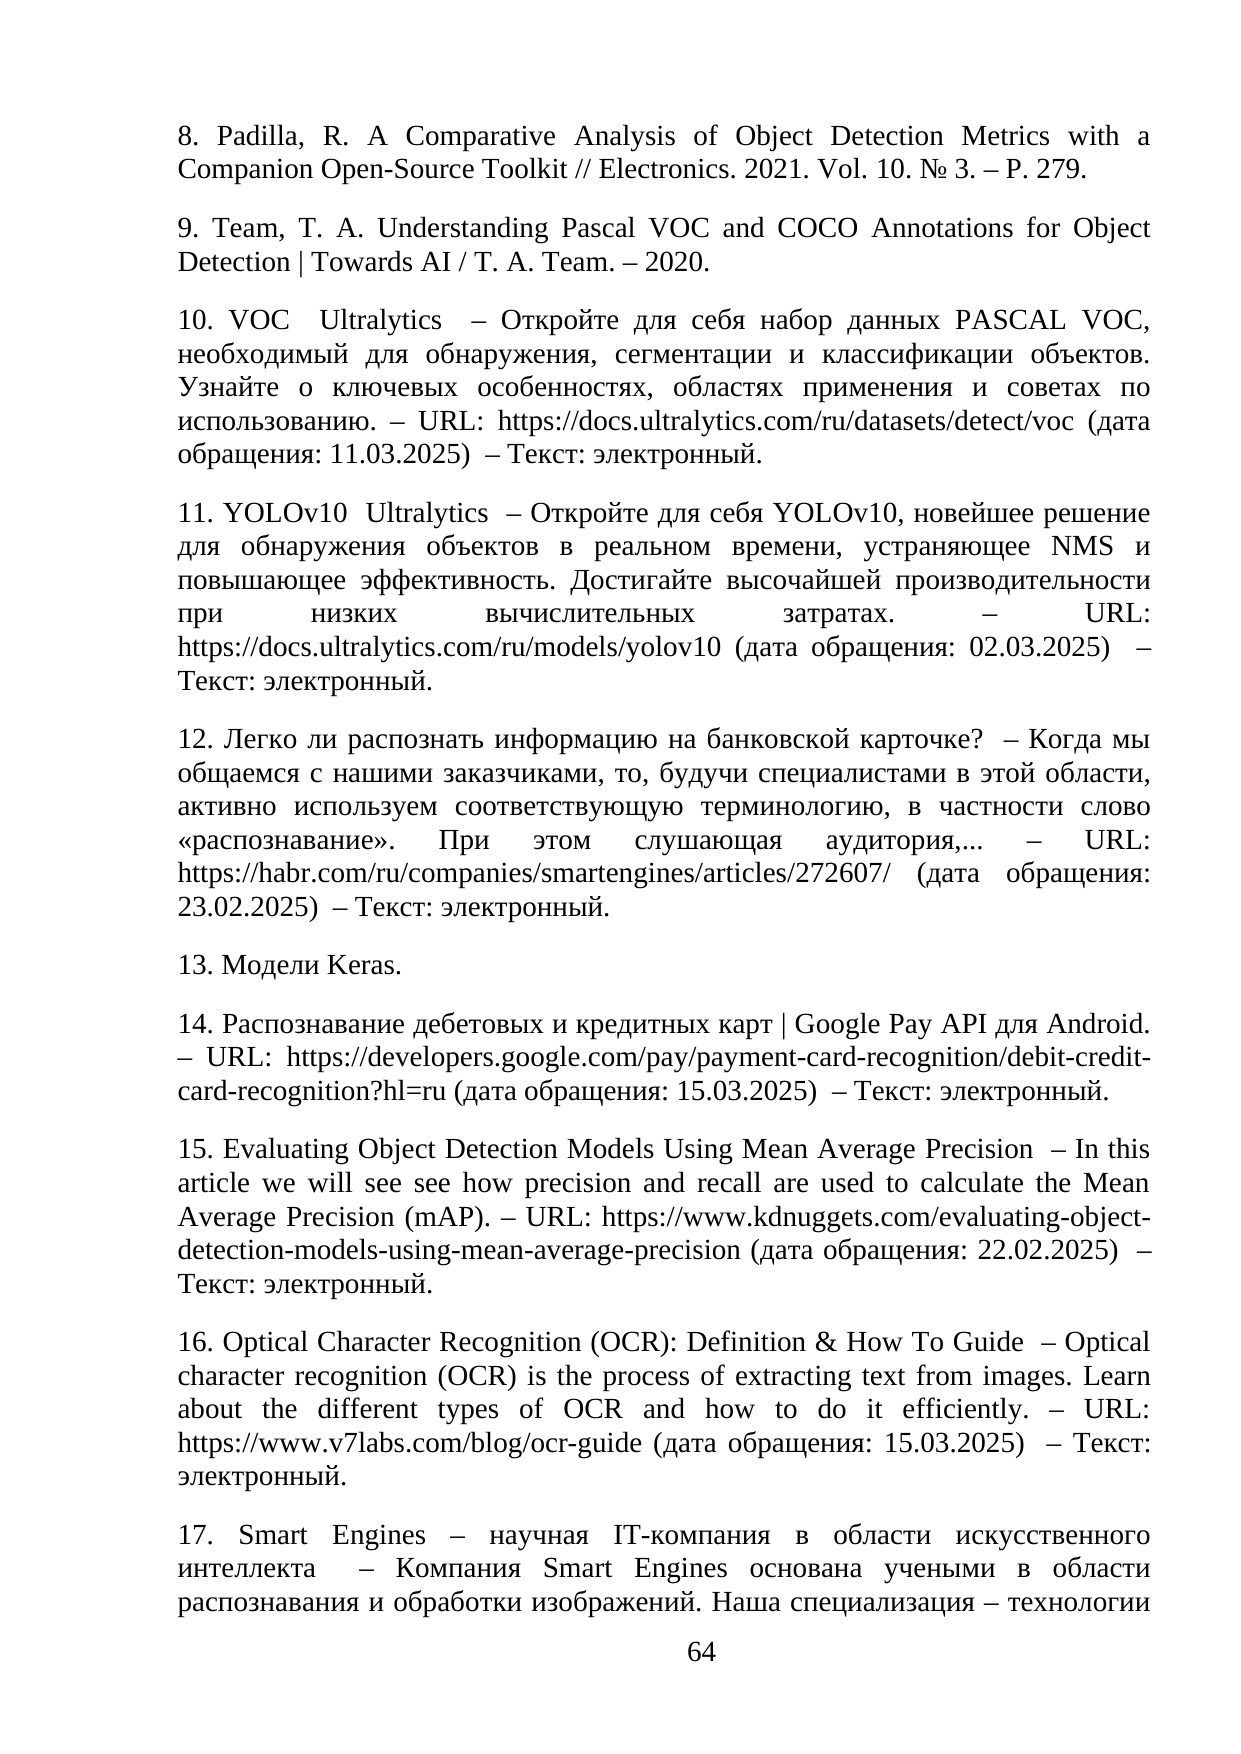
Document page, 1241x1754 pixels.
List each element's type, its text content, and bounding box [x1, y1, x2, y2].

text 8. Padilla, R. A Comparative Analysis of Object Detection Metrics with a Companion Open-Source Toolkit // Electronics. 2021. Vol. 10. № 3. – P. 279. [177, 118, 1152, 185]
text 16. Optical Character Recognition (OCR): Definition & How To Guide – Optical character recognition (OCR) is the process of extracting text from images. Learn about the different types of OCR and how to do it efficiently. – URL: https://www.v7labs.com/blog/ocr-guide (дата обращения: 15.03.2025) – Текст: электронный. [177, 1324, 1152, 1492]
text 11. YOLOv10 Ultralytics – Откройте для себя YOLOv10, новейшее решение для обнаружения объектов в реальном времени, устраняющее NMS и повышающее эффективность. Достигайте высочайшей производительности при низких вычислительных затратах. – URL: https://docs.ultralytics.com/ru/models/yolov10 (дата обращения: 02.03.2025) – Текст: электронный. [177, 495, 1152, 696]
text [177, 1517, 1152, 1618]
text 12. Легко ли распознать информацию на банковской карточке? – Когда мы общаемся с нашими заказчиками, то, будучи специалистами в этой области, активно используем соответствующую терминологию, в частности слово «распознавание». При этом слушающая аудитория,... – URL: https://habr.com/ru/companies/smartengines/articles/272607/ (дата обращения: 23.02.2025) – Текст: электронный. [177, 721, 1152, 922]
text 10. VOC Ultralytics – Откройте для себя набор данных PASCAL VOC, необходимый для обнаружения, сегментации и классификации объектов. Узнайте о ключевых особенностях, областях применения и советах по использованию. – URL: https://docs.ultralytics.com/ru/datasets/detect/voc (дата обращения: 11.03.2025) – Текст: электронный. [177, 302, 1152, 470]
text 13. Модели Keras. [177, 947, 1152, 981]
text 9. Team, T. A. Understanding Pascal VOC and COCO Annotations for Object Detection | Towards AI / T. A. Team. – 2020. [177, 210, 1152, 277]
text 14. Распознавание дебетовых и кредитных карт | Google Pay API для Android. – URL: https://developers.google.com/pay/payment-card-recognition/debit-credit-card-recognition?hl=ru (дата обращения: 15.03.2025) – Текст: электронный. [177, 1006, 1152, 1107]
text 15. Evaluating Object Detection Models Using Mean Average Precision – In this article we will see see how precision and recall are used to calculate the Mean Average Precision (mAP). – URL: https://www.kdnuggets.com/evaluating-object-detection-models-using-mean-average-precision (дата обращения: 22.02.2025) – Текст: электронный. [177, 1132, 1152, 1299]
